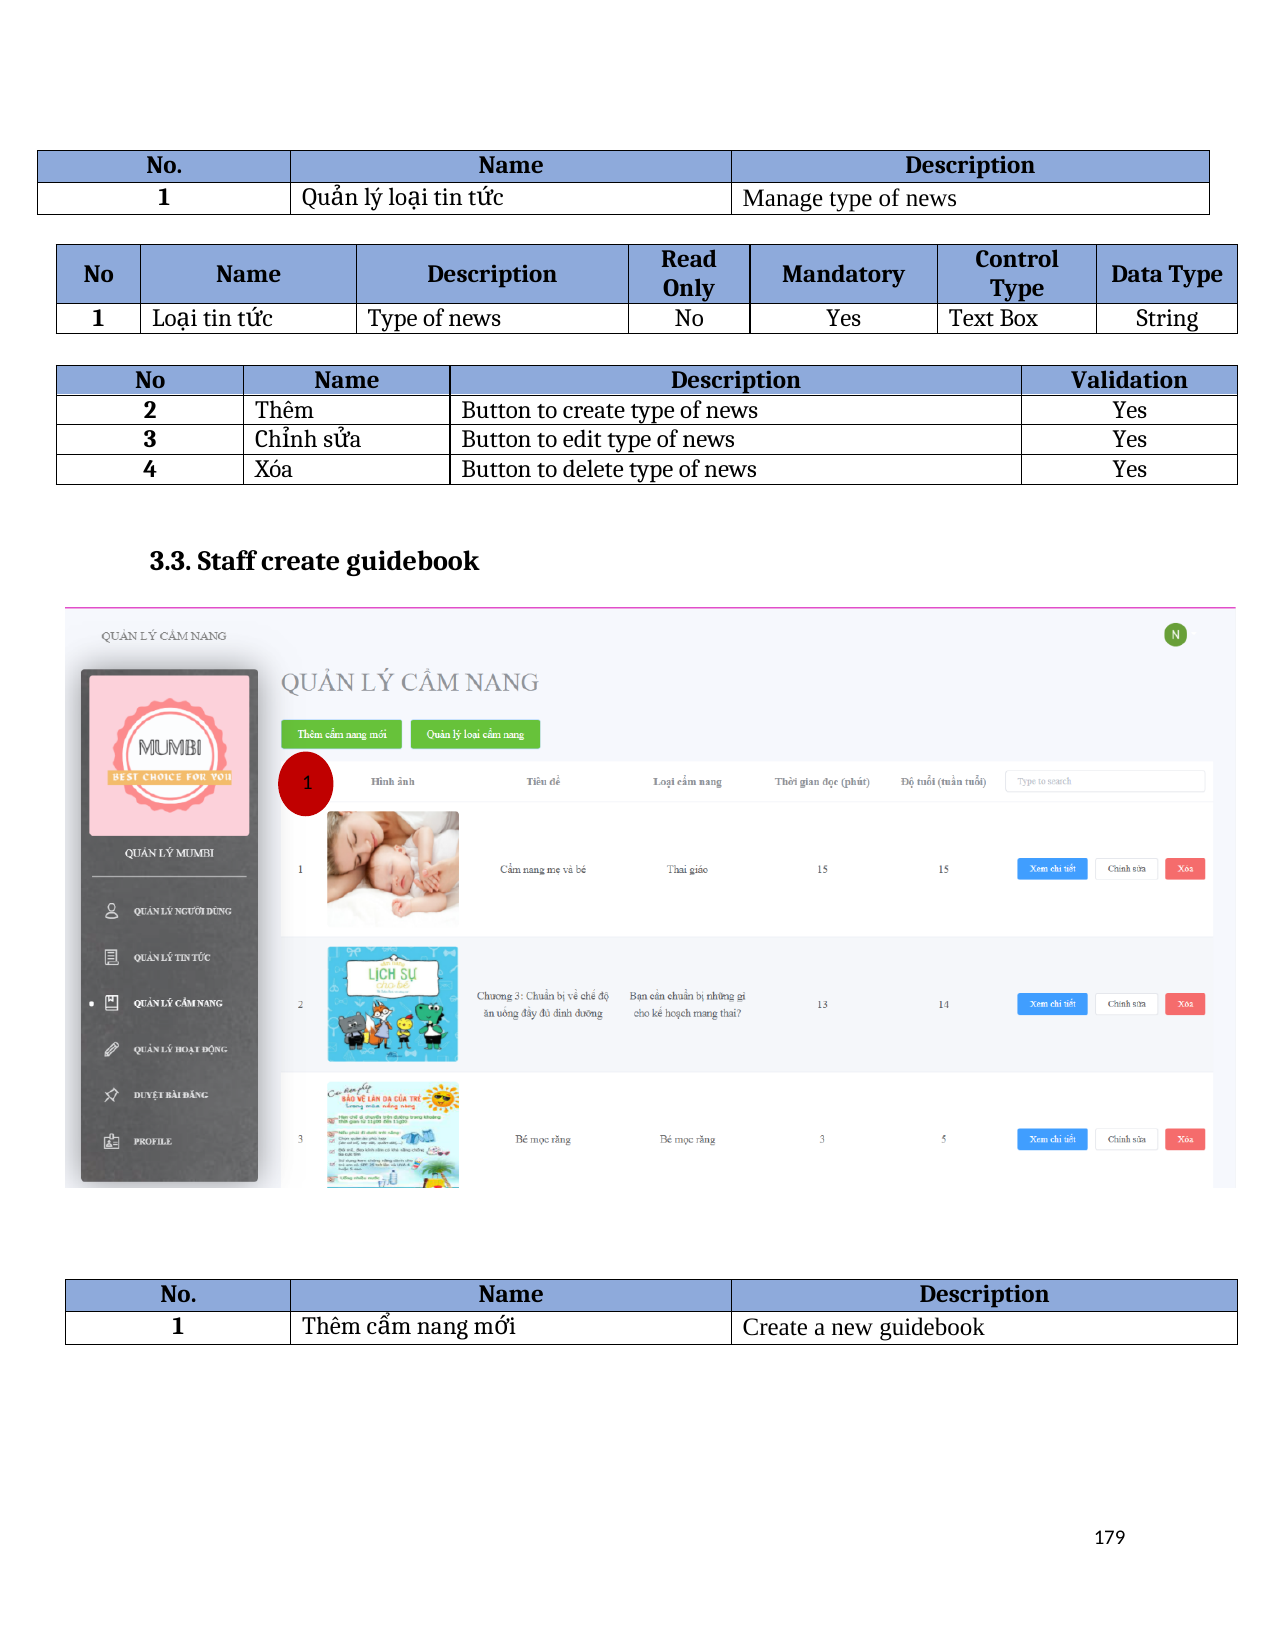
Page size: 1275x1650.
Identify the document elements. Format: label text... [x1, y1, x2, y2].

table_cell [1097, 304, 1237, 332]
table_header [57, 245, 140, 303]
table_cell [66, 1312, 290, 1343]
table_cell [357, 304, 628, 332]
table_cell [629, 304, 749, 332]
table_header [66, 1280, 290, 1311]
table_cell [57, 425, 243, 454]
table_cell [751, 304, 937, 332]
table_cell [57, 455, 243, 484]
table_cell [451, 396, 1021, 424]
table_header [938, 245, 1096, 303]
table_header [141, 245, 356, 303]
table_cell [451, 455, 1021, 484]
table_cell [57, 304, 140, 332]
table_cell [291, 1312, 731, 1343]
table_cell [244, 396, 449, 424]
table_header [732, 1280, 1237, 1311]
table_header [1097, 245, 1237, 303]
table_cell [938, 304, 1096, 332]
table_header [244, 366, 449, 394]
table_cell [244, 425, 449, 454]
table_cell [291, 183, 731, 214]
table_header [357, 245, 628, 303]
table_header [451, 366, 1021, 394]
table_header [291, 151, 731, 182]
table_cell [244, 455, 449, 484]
picture [65, 607, 1236, 1188]
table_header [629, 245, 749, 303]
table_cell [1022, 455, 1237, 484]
subtitle 3.3. Staff create guidebook [150, 545, 1125, 578]
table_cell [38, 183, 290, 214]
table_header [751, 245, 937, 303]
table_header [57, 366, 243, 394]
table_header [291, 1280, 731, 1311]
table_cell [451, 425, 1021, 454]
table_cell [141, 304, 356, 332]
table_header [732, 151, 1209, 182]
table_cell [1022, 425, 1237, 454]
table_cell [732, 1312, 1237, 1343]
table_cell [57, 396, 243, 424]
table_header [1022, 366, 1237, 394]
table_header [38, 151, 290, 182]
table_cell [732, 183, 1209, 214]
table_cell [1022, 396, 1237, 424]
